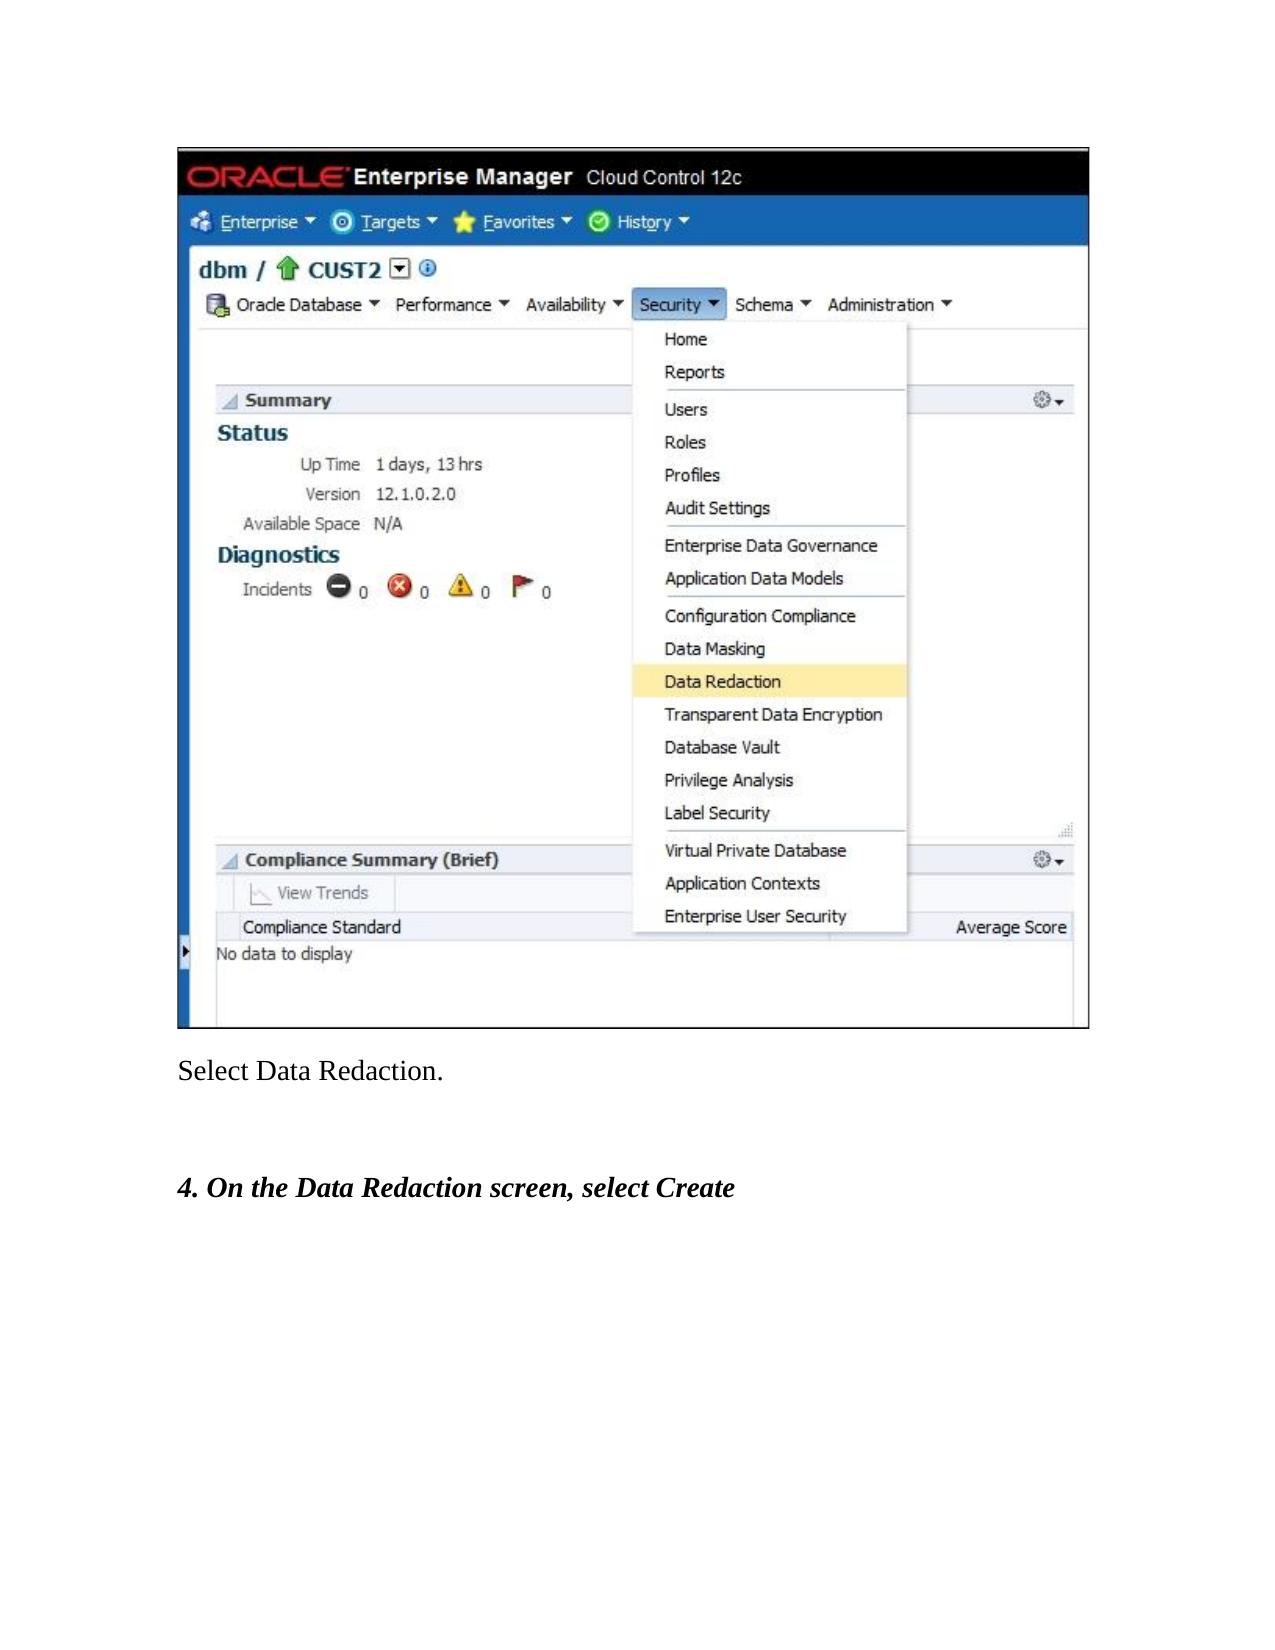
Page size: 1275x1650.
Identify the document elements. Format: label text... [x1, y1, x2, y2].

text Select Data Redaction. [177, 1053, 1098, 1087]
text 4. On the Data Redaction screen, select Create [177, 1171, 1098, 1204]
picture [177, 147, 1090, 1029]
